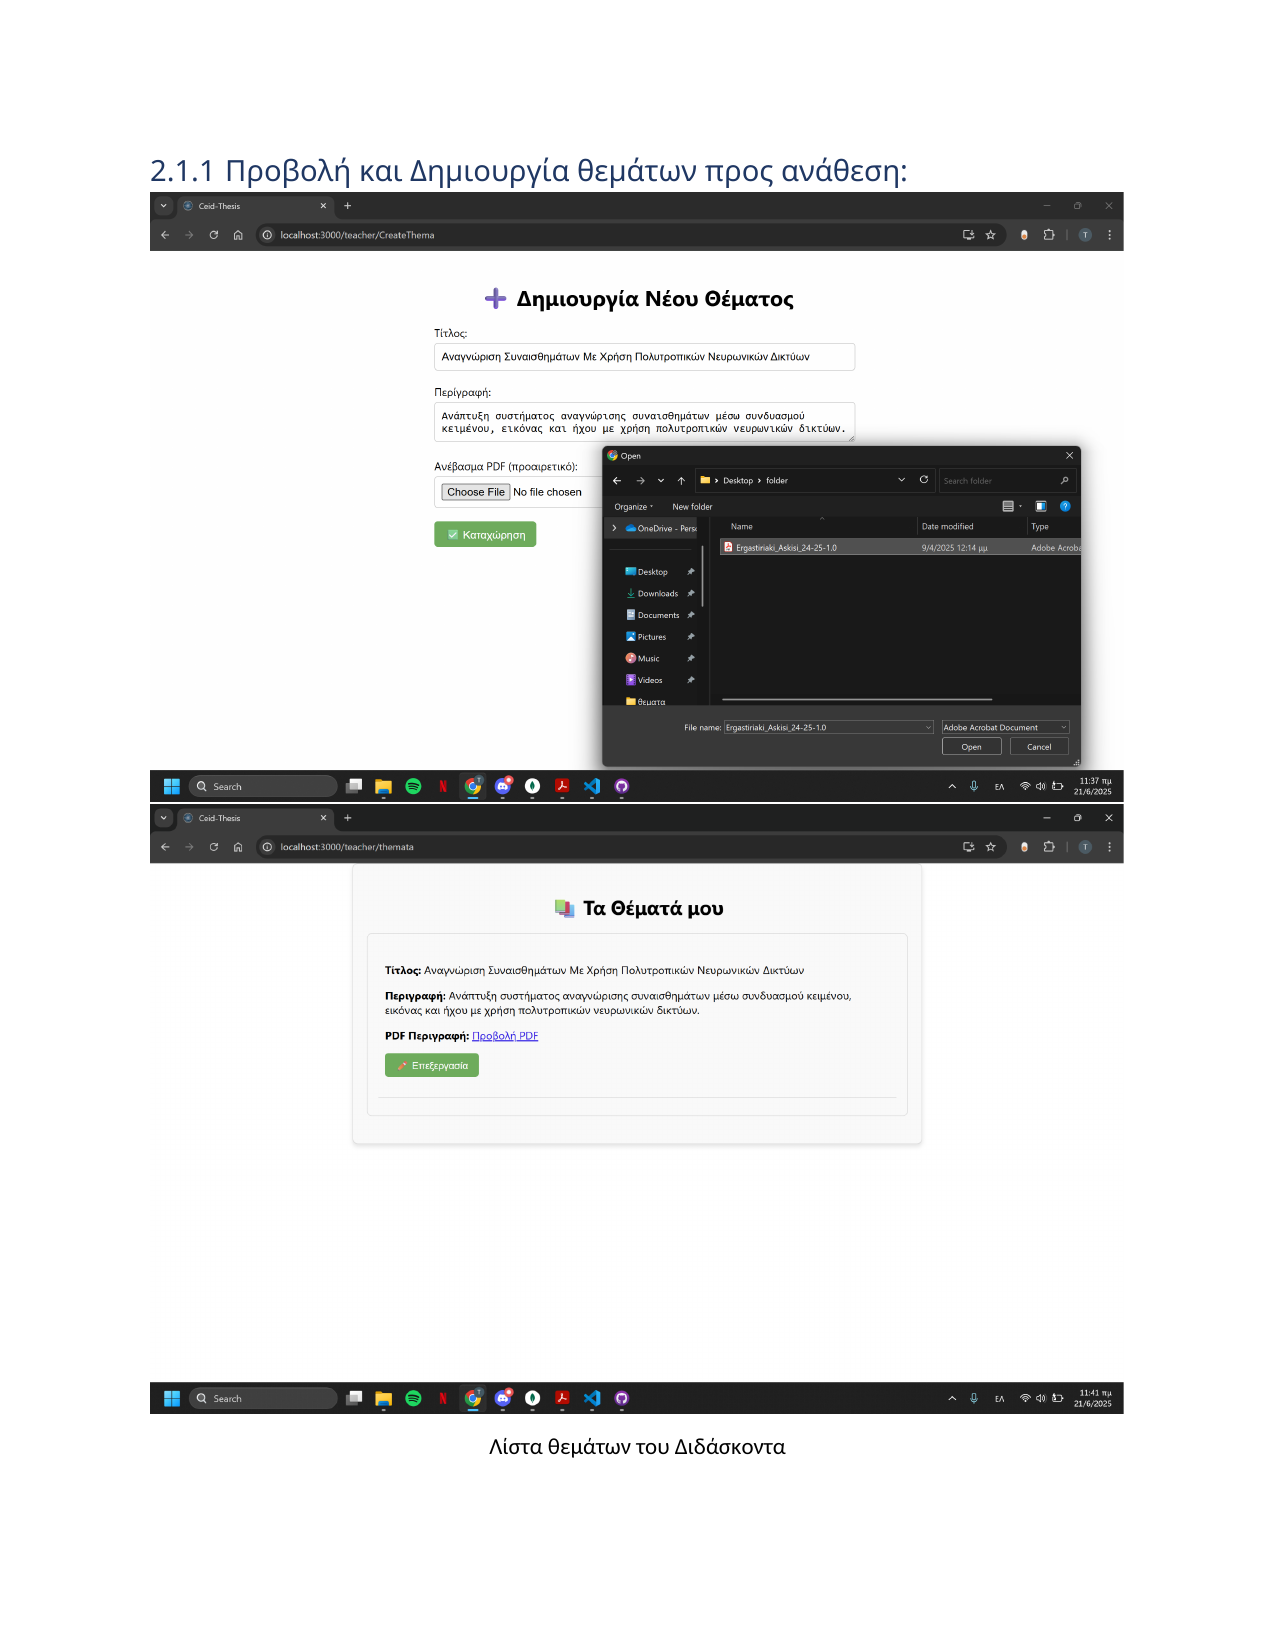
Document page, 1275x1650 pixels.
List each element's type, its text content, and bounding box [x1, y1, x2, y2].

subtitle Προβολή και Δημιουργία θεμάτων προς ανάθεση: [150, 150, 1125, 190]
text Λίστα θεμάτων του Διδάσκοντα [150, 1432, 1125, 1460]
picture [150, 804, 1124, 1414]
picture [150, 192, 1124, 802]
